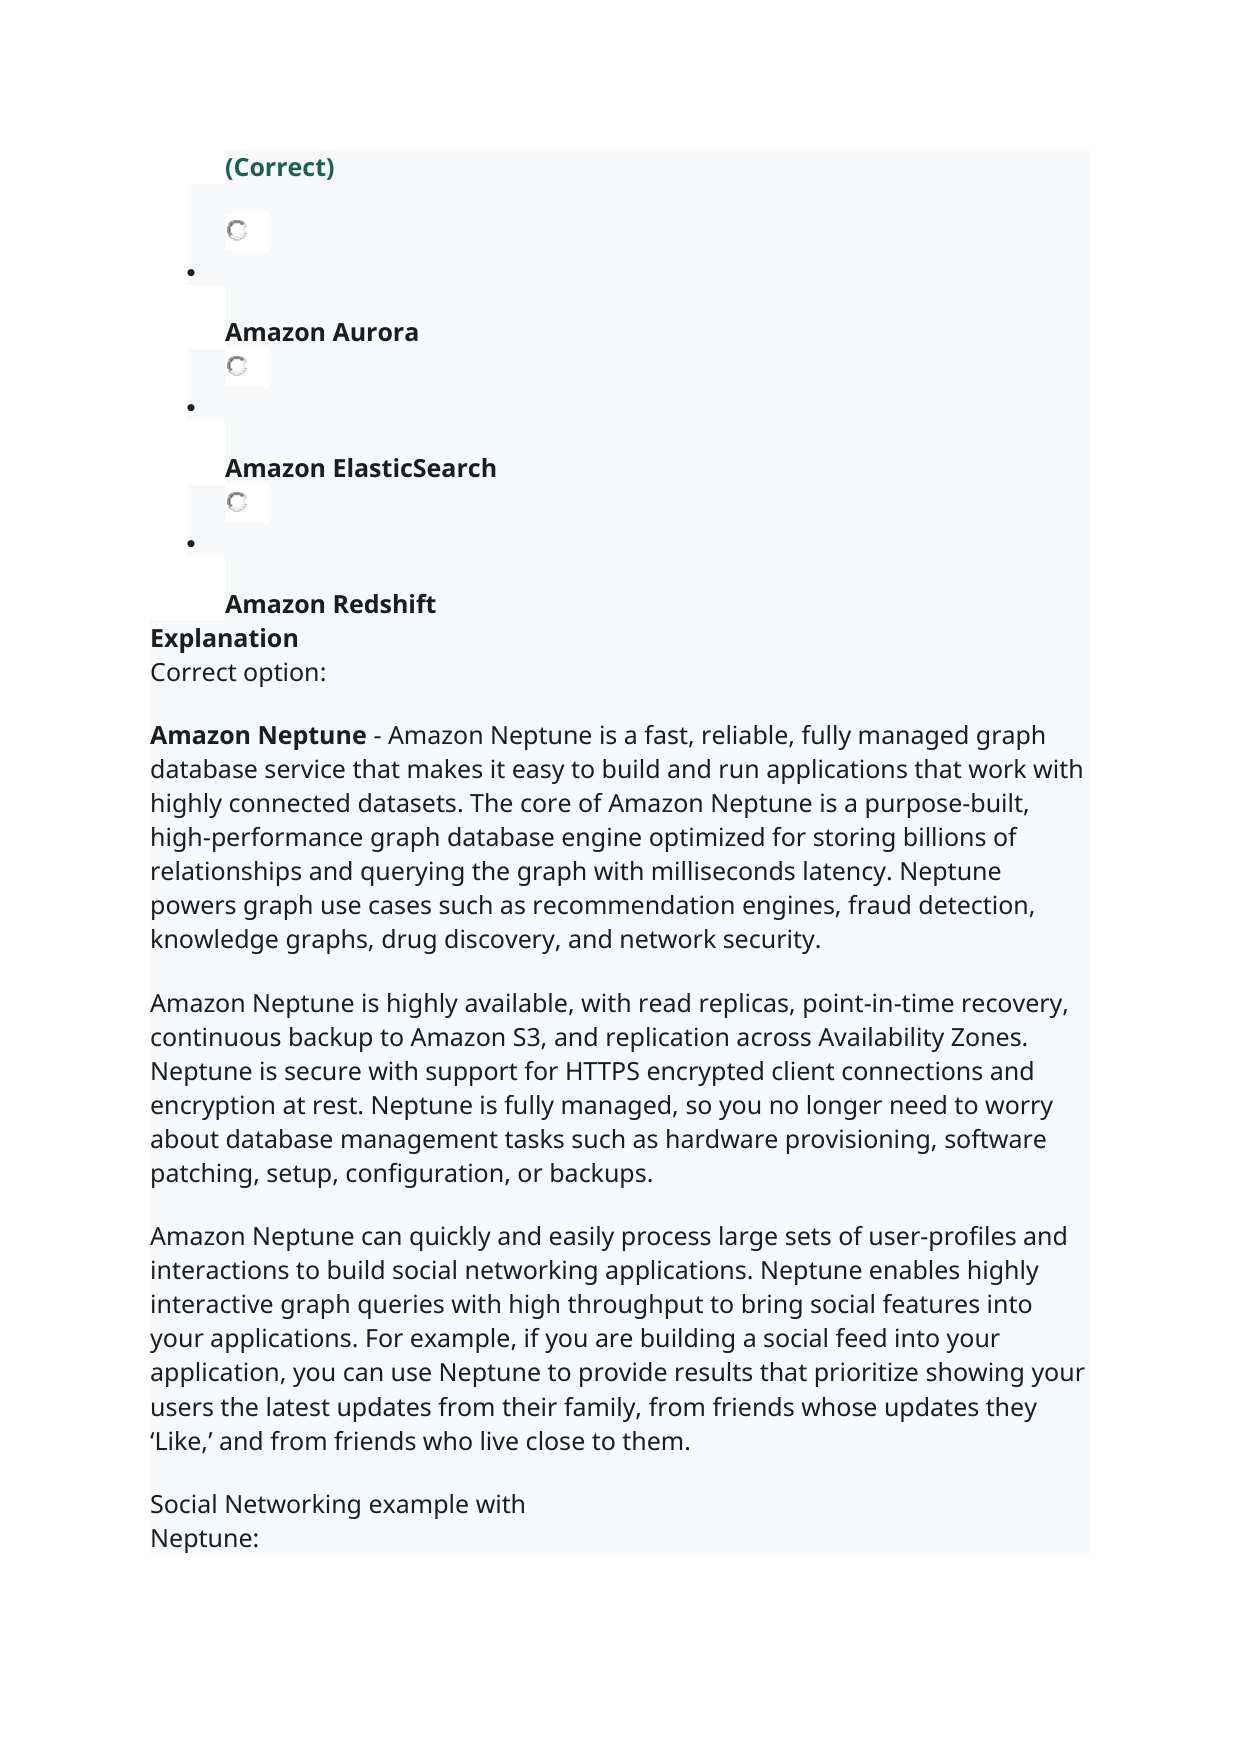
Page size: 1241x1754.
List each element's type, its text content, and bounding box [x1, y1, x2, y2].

text Social Networking example with Neptune: via - https://aws.amazon.com/neptune/ [150, 1486, 1090, 1554]
text (Correct) [225, 150, 1090, 184]
text Amazon Aurora [225, 315, 1090, 349]
text Amazon Redshift [225, 586, 1090, 620]
text Amazon Neptune is highly available, with read replicas, point-in-time recovery, continuous backup to Amazon S3, and replication across Availability Zones. Neptune is secure with support for HTTPS encrypted client connections and encryption at rest. Neptune is fully managed, so you no longer need to worry about database management tasks such as hardware provisioning, software patching, setup, configuration, or backups. [150, 985, 1090, 1190]
text Explanation [150, 620, 1090, 654]
text Correct option: [150, 654, 1090, 688]
text Amazon Neptune - Amazon Neptune is a fast, reliable, fully managed graph database service that makes it easy to build and run applications that work with highly connected datasets. The core of Amazon Neptune is a purpose-built, high-performance graph database engine optimized for storing billions of relationships and querying the graph with milliseconds latency. Neptune powers graph use cases such as recommendation engines, fraud detection, knowledge graphs, drug discovery, and network security. [150, 718, 1090, 956]
text Amazon ElasticSearch [225, 451, 1090, 485]
text Amazon Neptune can quickly and easily process large sets of user-profiles and interactions to build social networking applications. Neptune enables highly interactive graph queries with high throughput to bring social features into your applications. For example, if you are building a social feed into your application, you can use Neptune to provide results that prioritize showing your users the latest updates from their family, from friends whose updates they ‘Like,’ and from friends who live close to them. [150, 1219, 1090, 1457]
